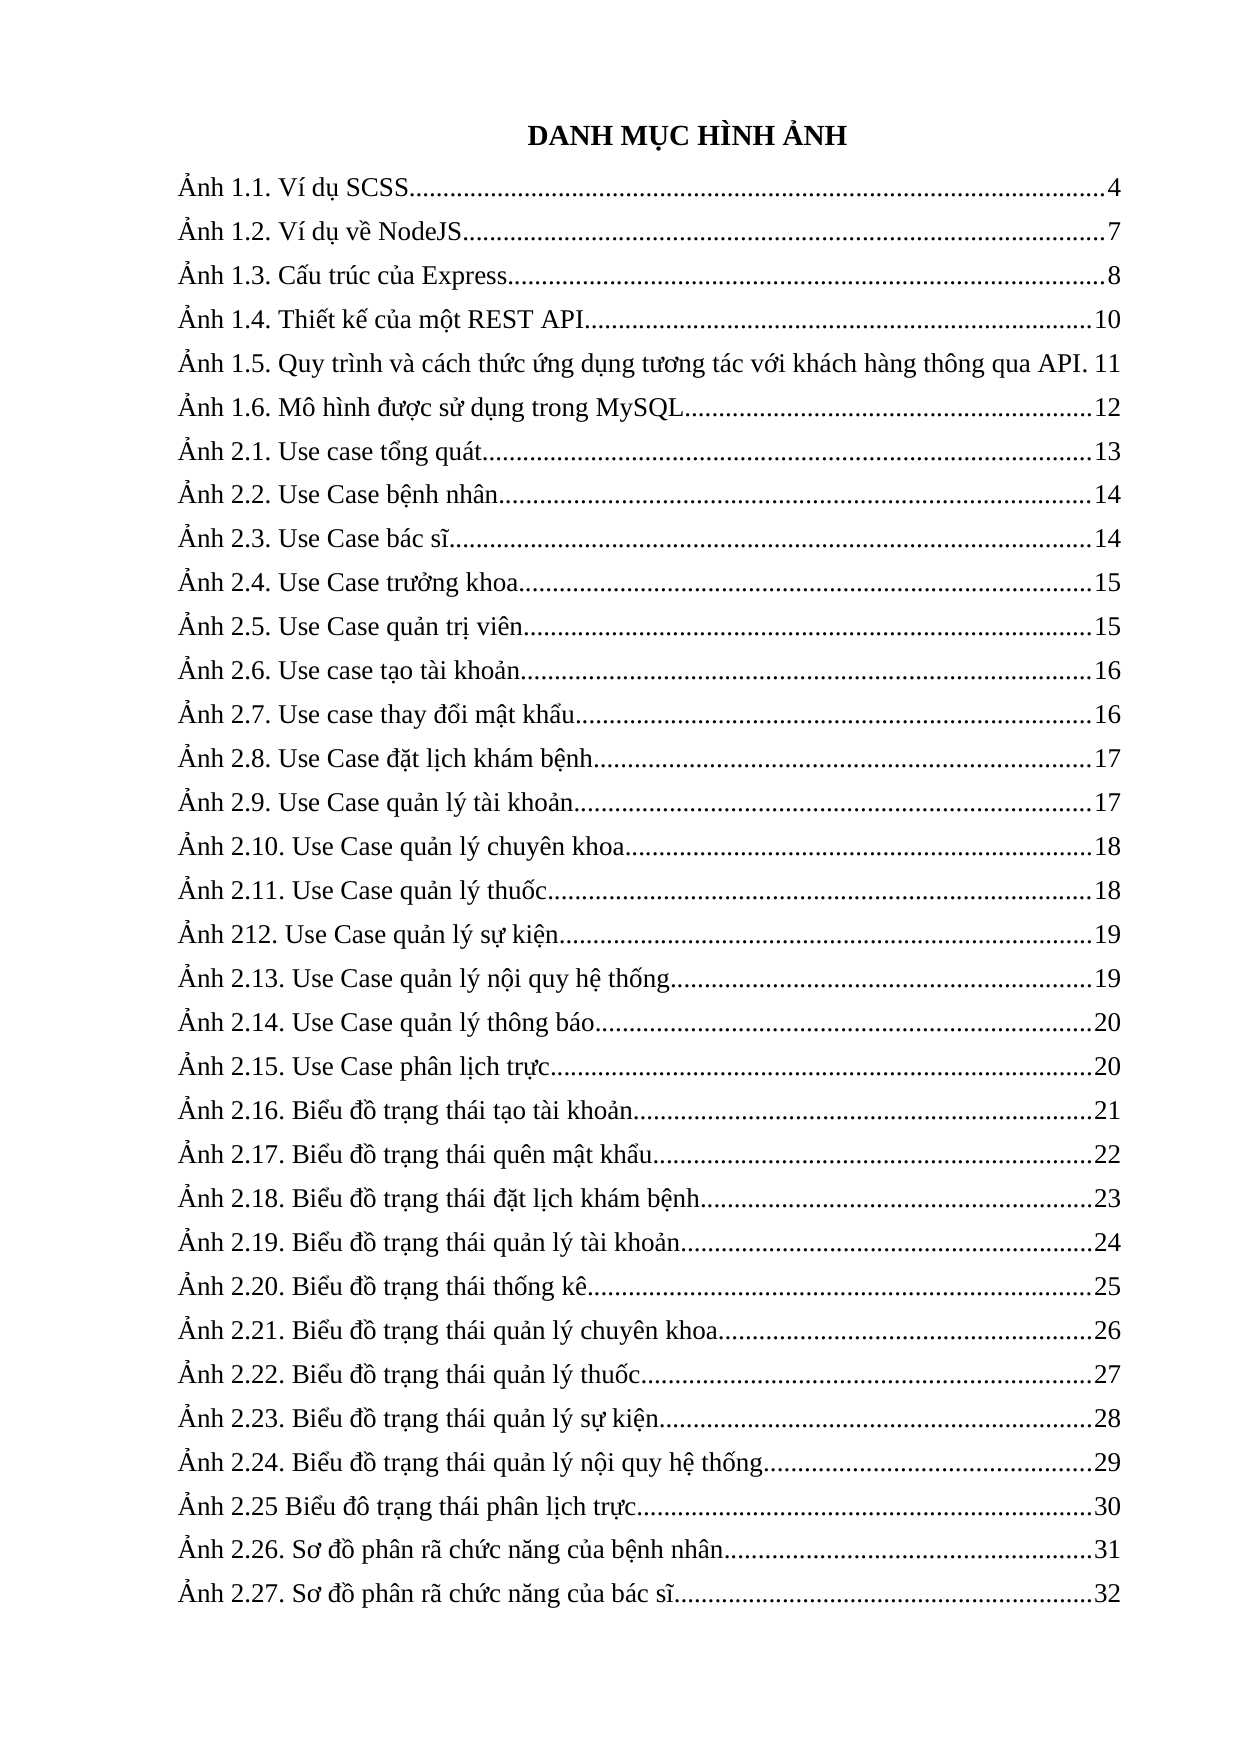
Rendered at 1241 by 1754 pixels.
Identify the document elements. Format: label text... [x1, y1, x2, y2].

text Ảnh 1.2. Ví dụ về NodeJS 7 [177, 215, 1122, 246]
text Ảnh 2.16. Biểu đồ trạng thái tạo tài khoản 21 [177, 1094, 1122, 1125]
text Ảnh 2.20. Biểu đồ trạng thái thống kê 25 [177, 1270, 1122, 1301]
text Ảnh 2.17. Biểu đồ trạng thái quên mật khẩu 22 [177, 1138, 1122, 1169]
text Ảnh 2.1. Use case tổng quát 13 [177, 435, 1122, 466]
text Ảnh 2.21. Biểu đồ trạng thái quản lý chuyên khoa 26 [177, 1314, 1122, 1345]
text Ảnh 2.23. Biểu đồ trạng thái quản lý sự kiện 28 [177, 1402, 1122, 1433]
text Ảnh 2.6. Use case tạo tài khoản 16 [177, 654, 1122, 686]
text Ảnh 2.15. Use Case phân lịch trực 20 [177, 1050, 1122, 1081]
text Ảnh 2.24. Biểu đồ trạng thái quản lý nội quy hệ thống 29 [177, 1446, 1122, 1477]
text Ảnh 2.4. Use Case trưởng khoa 15 [177, 567, 1122, 598]
text Ảnh 212. Use Case quản lý sự kiện 19 [177, 918, 1122, 949]
text Ảnh 2.5. Use Case quản trị viên 15 [177, 611, 1122, 642]
text Ảnh 2.8. Use Case đặt lịch khám bệnh 17 [177, 742, 1122, 773]
text Ảnh 2.26. Sơ đồ phân rã chức năng của bệnh nhân 31 [177, 1534, 1122, 1565]
text Ảnh 2.3. Use Case bác sĩ 14 [177, 523, 1122, 554]
text Ảnh 1.1. Ví dụ SCSS 4 [177, 171, 1122, 202]
text Ảnh 2.11. Use Case quản lý thuốc 18 [177, 874, 1122, 905]
text Ảnh 2.22. Biểu đồ trạng thái quản lý thuốc 27 [177, 1358, 1122, 1389]
text Ảnh 2.25 Biểu đô trạng thái phân lịch trực 30 [177, 1490, 1122, 1521]
text Ảnh 2.7. Use case thay đổi mật khẩu 16 [177, 698, 1122, 729]
text Ảnh 2.9. Use Case quản lý tài khoản 17 [177, 786, 1122, 817]
text Ảnh 2.14. Use Case quản lý thông báo 20 [177, 1006, 1122, 1037]
text Ảnh 1.5. Quy trình và cách thức ứng dụng tương tác với khách hàng thông qua API 11 [177, 347, 1122, 378]
text Ảnh 2.18. Biểu đồ trạng thái đặt lịch khám bệnh 23 [177, 1182, 1122, 1213]
text Ảnh 1.6. Mô hình được sử dụng trong MySQL 12 [177, 391, 1122, 422]
text Ảnh 2.2. Use Case bệnh nhân 14 [177, 479, 1122, 510]
text Ảnh 2.19. Biểu đồ trạng thái quản lý tài khoản 24 [177, 1226, 1122, 1257]
text Ảnh 2.27. Sơ đồ phân rã chức năng của bác sĩ 32 [177, 1578, 1122, 1609]
text Ảnh 2.13. Use Case quản lý nội quy hệ thống 19 [177, 962, 1122, 993]
text Ảnh 2.10. Use Case quản lý chuyên khoa 18 [177, 830, 1122, 861]
text Ảnh 1.3. Cấu trúc của Express 8 [177, 259, 1122, 290]
text DANH MỤC HÌNH ẢNH [177, 118, 1122, 152]
text Ảnh 1.4. Thiết kế của một REST API 10 [177, 303, 1122, 334]
